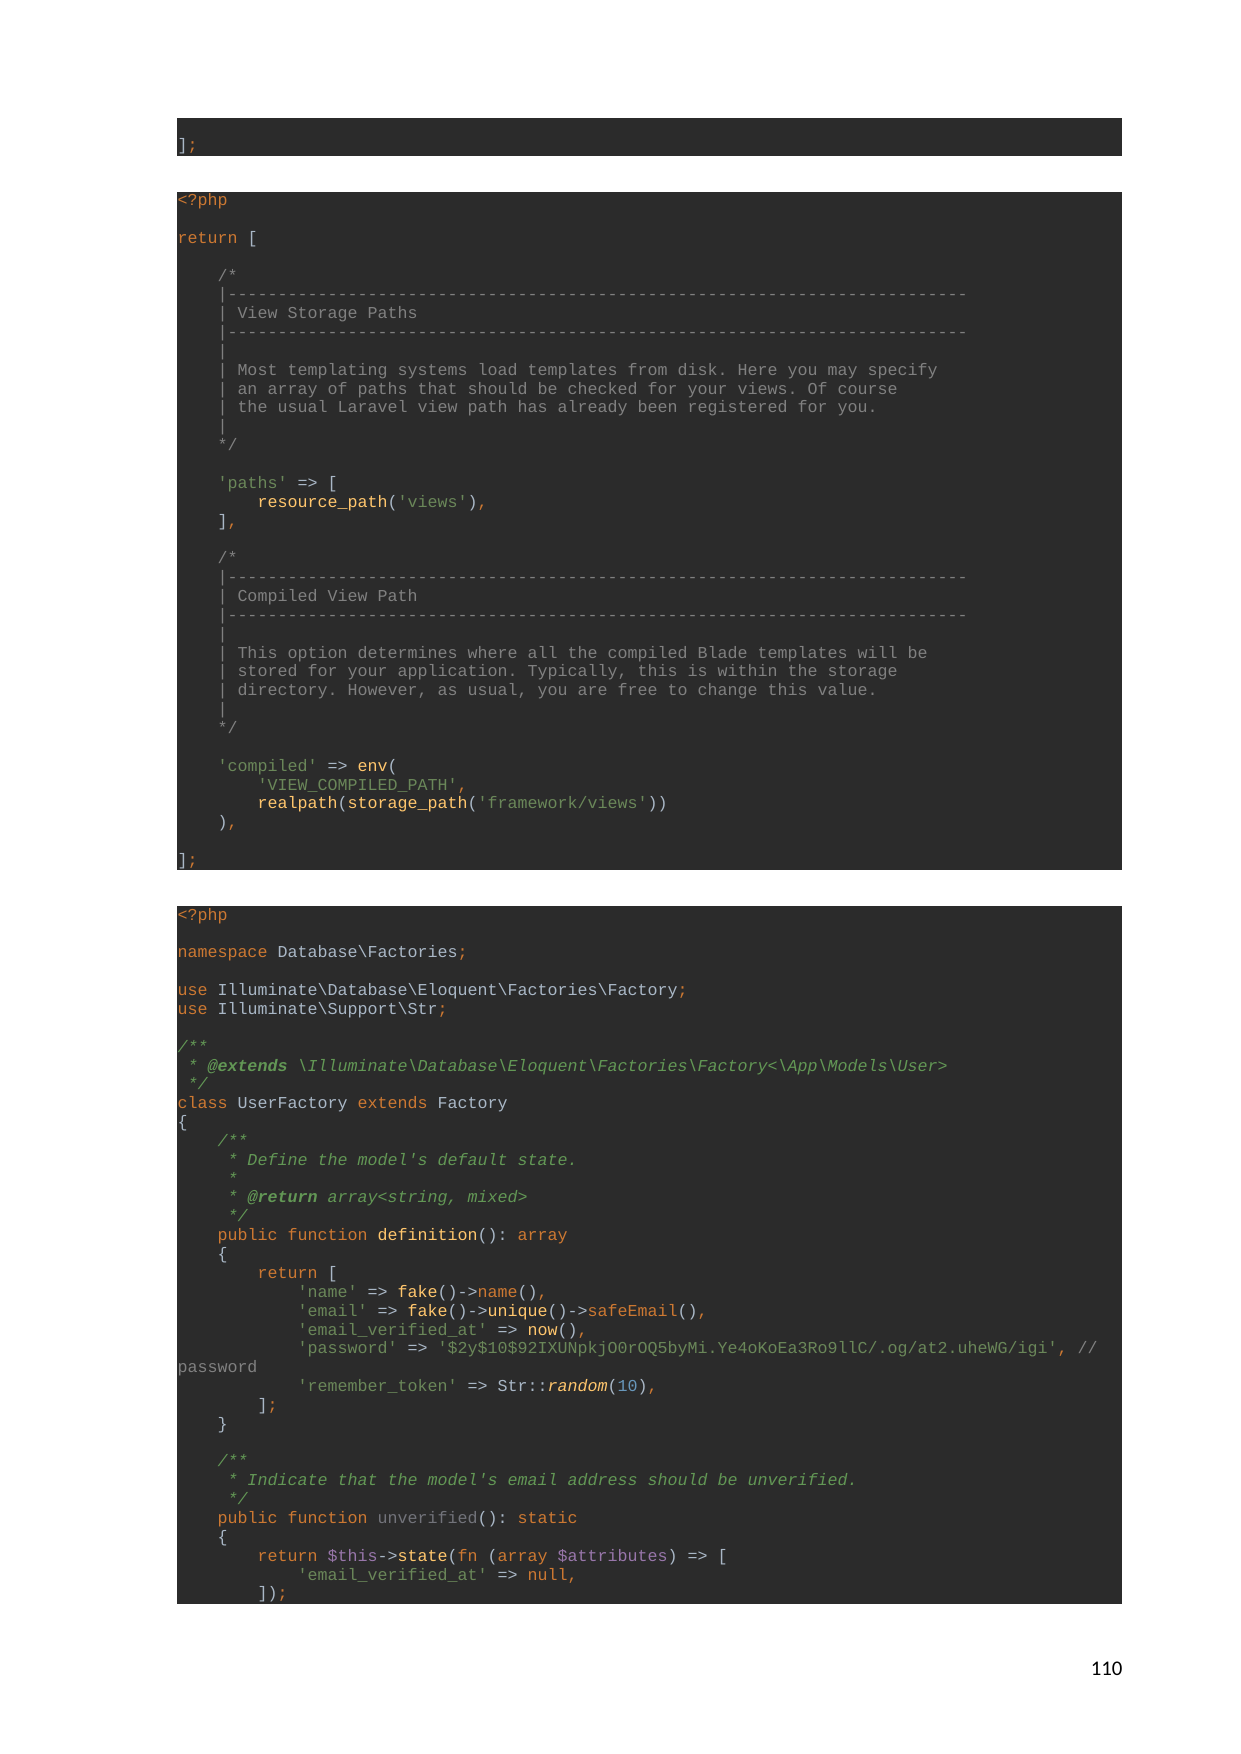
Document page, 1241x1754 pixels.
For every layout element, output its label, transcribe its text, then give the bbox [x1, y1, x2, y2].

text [177, 906, 1122, 1604]
text <?php return [ /* |-------------------------------------------------------------------------- | View Storage Paths |-------------------------------------------------------------------------- | | Most templating systems load templates from disk. Here you may specify | an array of paths that should be checked for your views. Of course | the usual Laravel view path has already been registered for you. | */ 'paths' => [ resource_path('views'), ], /* |-------------------------------------------------------------------------- | Compiled View Path |-------------------------------------------------------------------------- | | This option determines where all the compiled Blade templates will be | stored for your application. Typically, this is within the storage | directory. However, as usual, you are free to change this value. | */ 'compiled' => env( 'VIEW_COMPILED_PATH', realpath(storage_path('framework/views')) ), ]; [177, 192, 1122, 870]
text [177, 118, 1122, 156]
